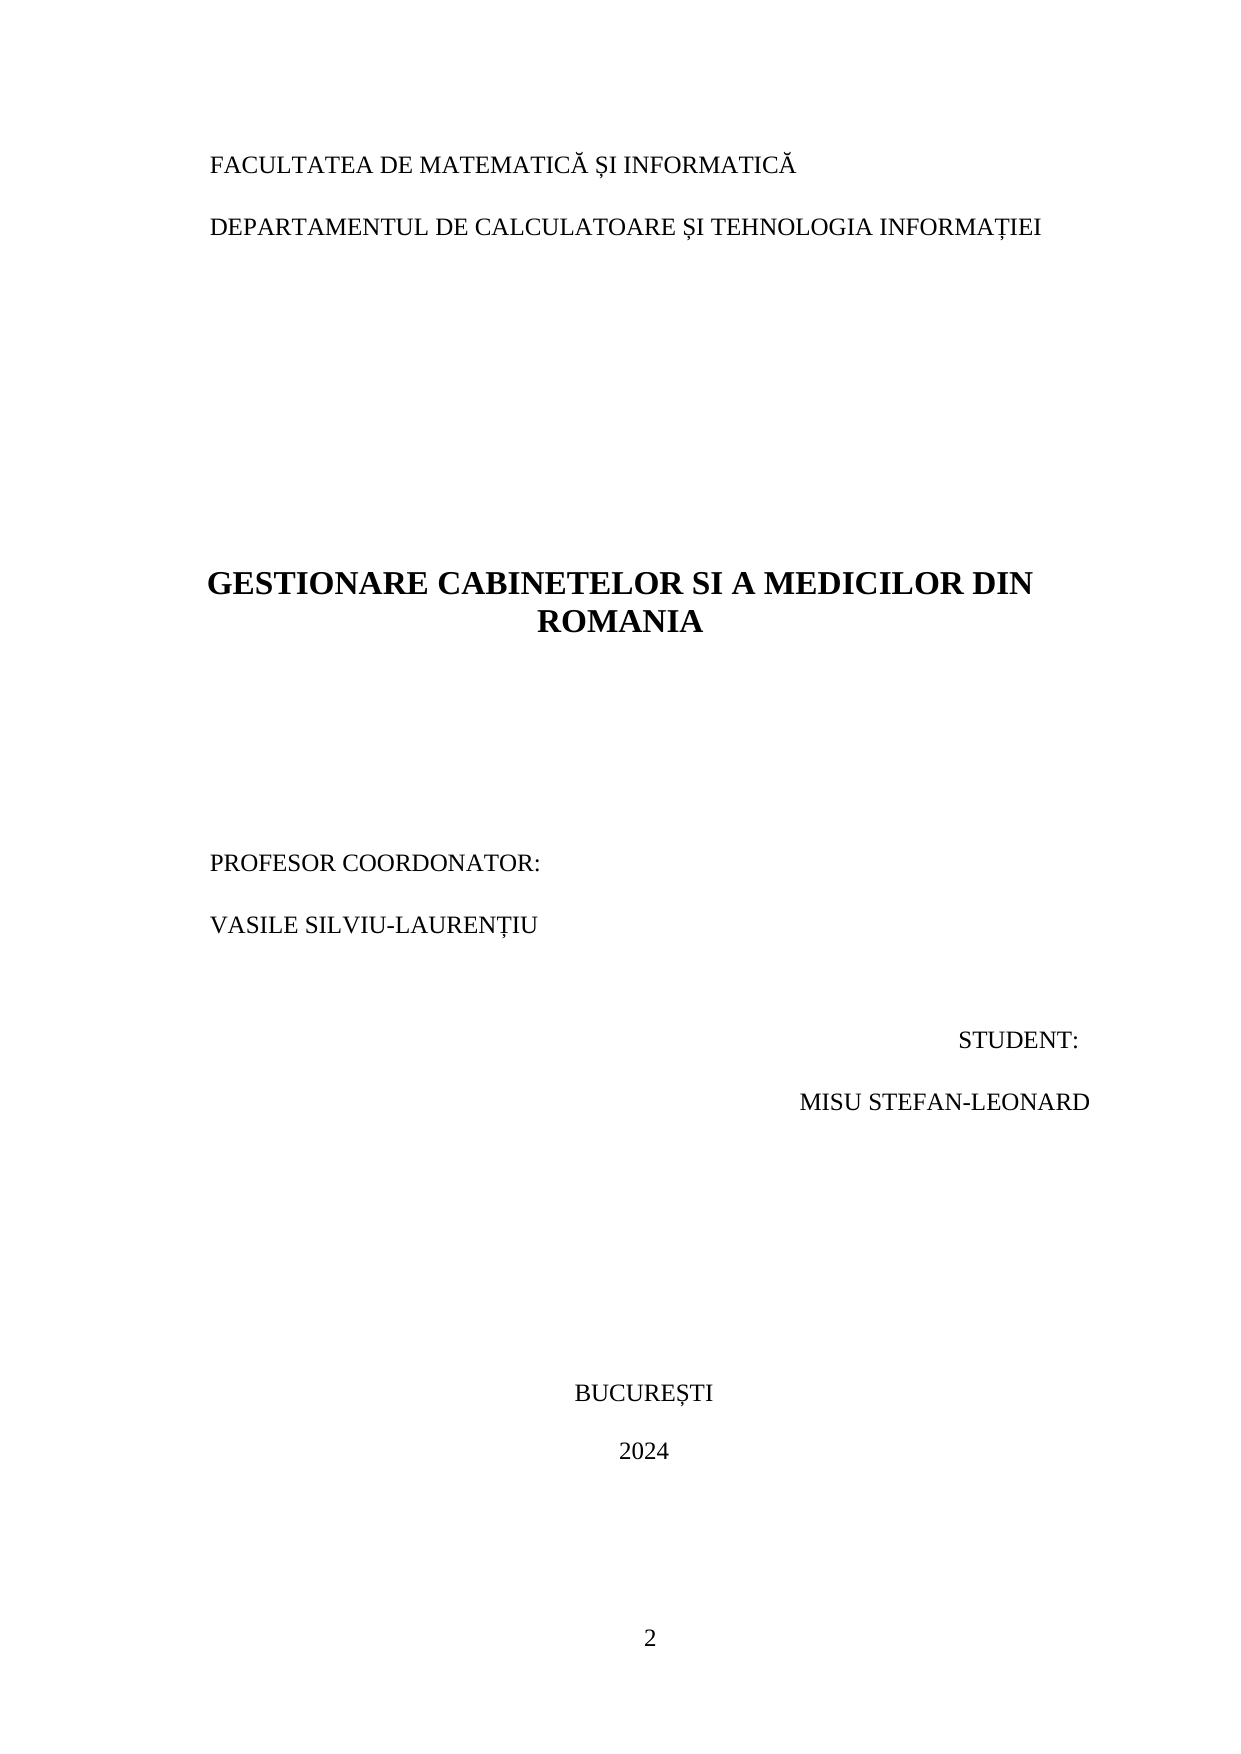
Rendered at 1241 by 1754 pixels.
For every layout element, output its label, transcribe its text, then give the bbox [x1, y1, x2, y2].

text PROFESOR COORDONATOR: [149, 848, 1079, 877]
text GESTIONARE CABINETELOR SI A MEDICILOR DIN ROMANIA [150, 563, 1090, 640]
text STUDENT: [150, 1025, 1079, 1054]
text VASILE SILVIU-LAURENȚIU [149, 910, 1079, 939]
text MISU STEFAN-LEONARD [150, 1087, 1090, 1116]
text 2024 [150, 1436, 1078, 1464]
text BUCUREȘTI [150, 1378, 1078, 1407]
text FACULTATEA DE MATEMATICĂ ȘI INFORMATICĂ [149, 150, 1079, 179]
text DEPARTAMENTUL DE CALCULATOARE ȘI TEHNOLOGIA INFORMAȚIEI [149, 212, 1079, 241]
